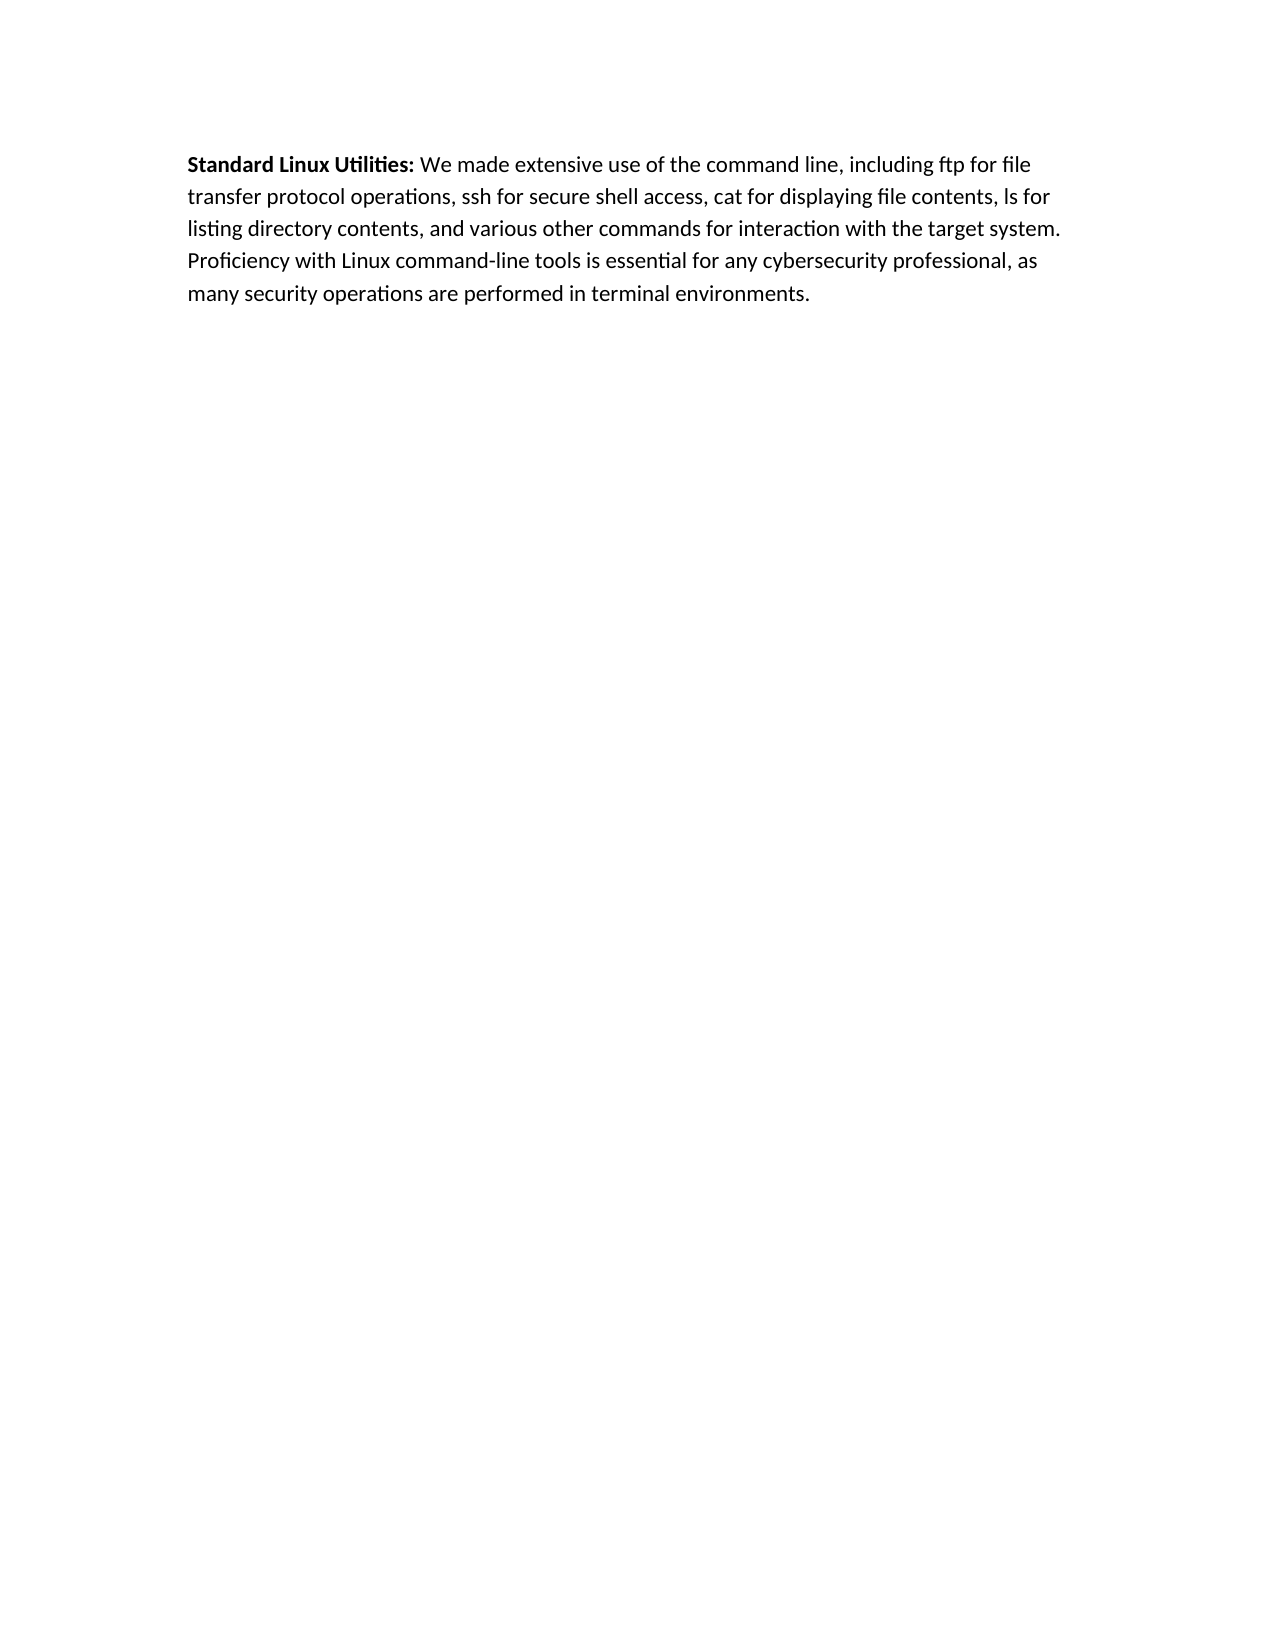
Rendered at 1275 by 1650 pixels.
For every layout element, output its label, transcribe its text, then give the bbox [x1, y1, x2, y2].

text Standard Linux Utilities: We made extensive use of the command line, including ftp for file transfer protocol operations, ssh for secure shell access, cat for displaying file contents, ls for listing directory contents, and various other commands for interaction with the target system. Proficiency with Linux command-line tools is essential for any cybersecurity professional, as many security operations are performed in terminal environments. [187, 150, 1087, 307]
